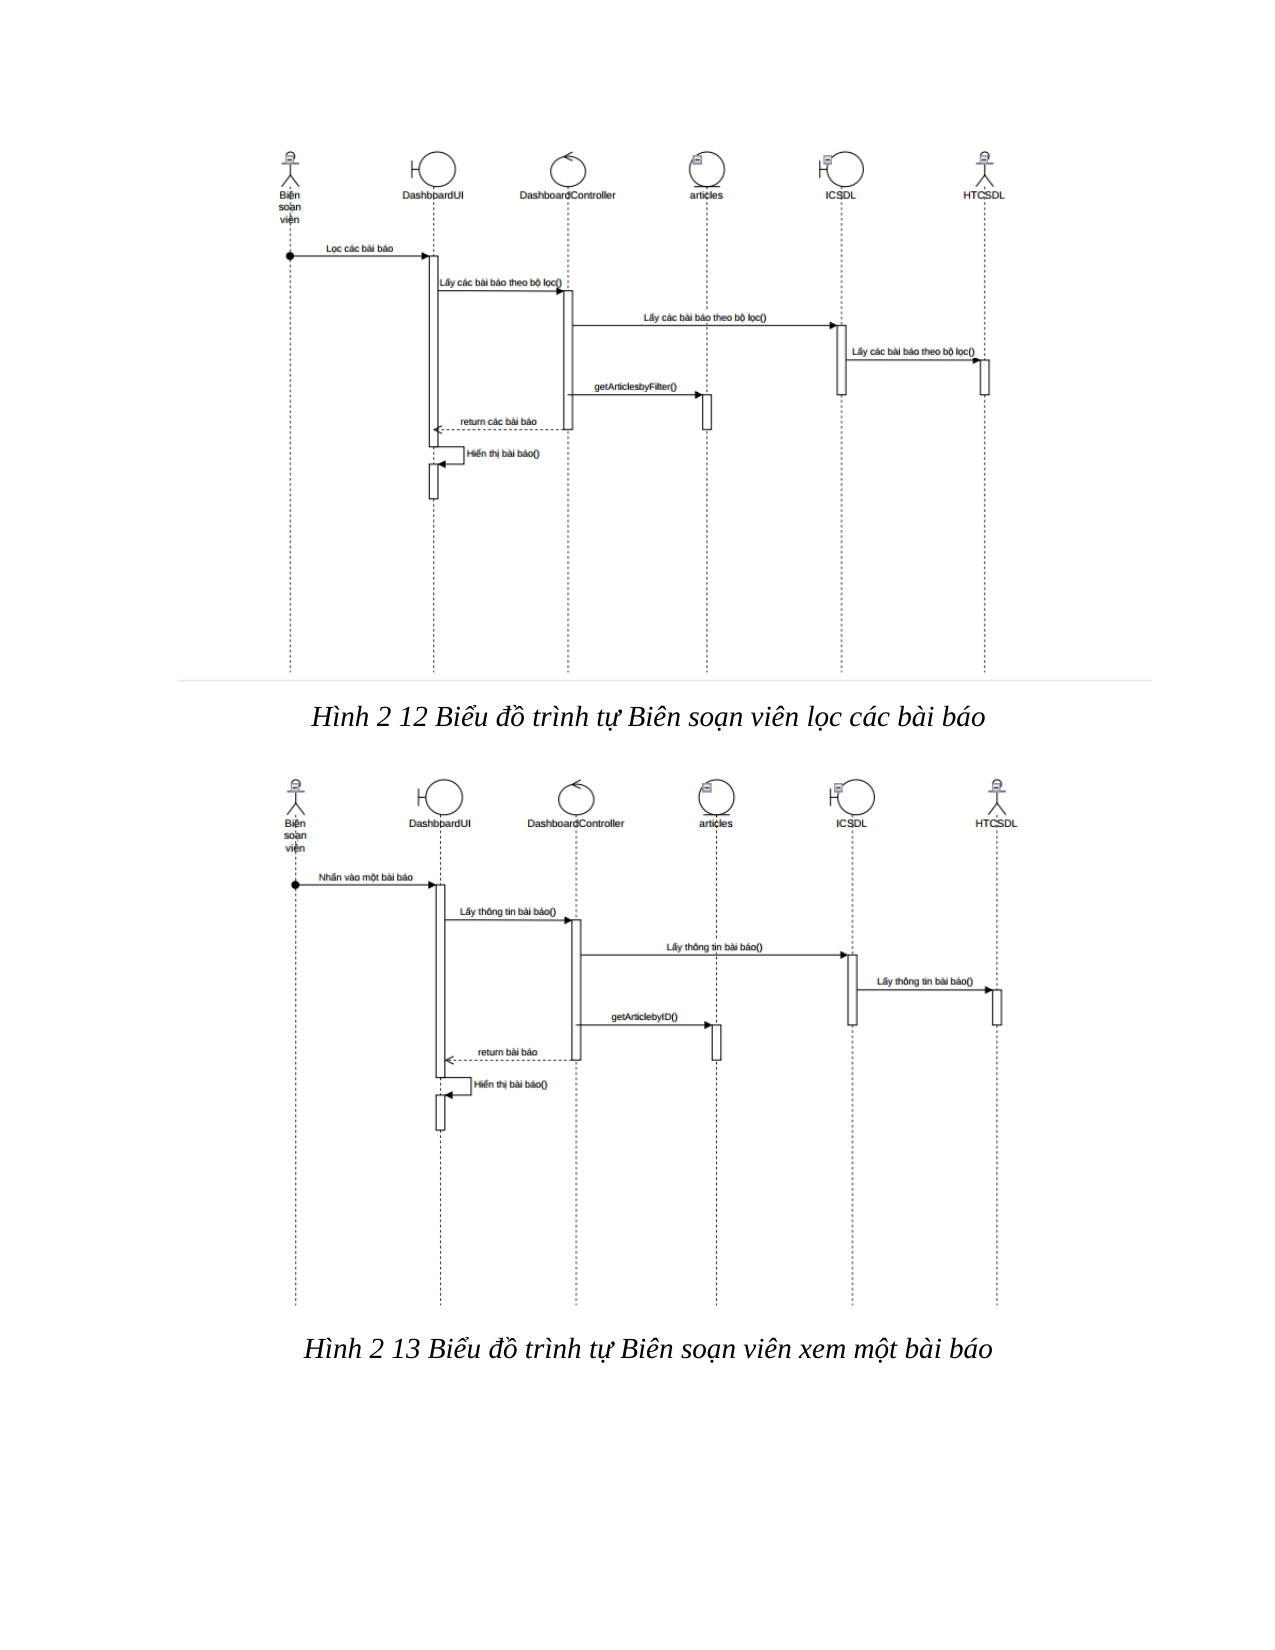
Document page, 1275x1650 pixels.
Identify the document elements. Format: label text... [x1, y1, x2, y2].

picture [177, 753, 1153, 1314]
picture [177, 118, 1153, 682]
text Hình 2 12 Biểu đồ trình tự Biên soạn viên lọc các bài báo [177, 699, 1122, 732]
text Hình 2 13 Biểu đồ trình tự Biên soạn viên xem một bài báo [177, 1331, 1122, 1364]
